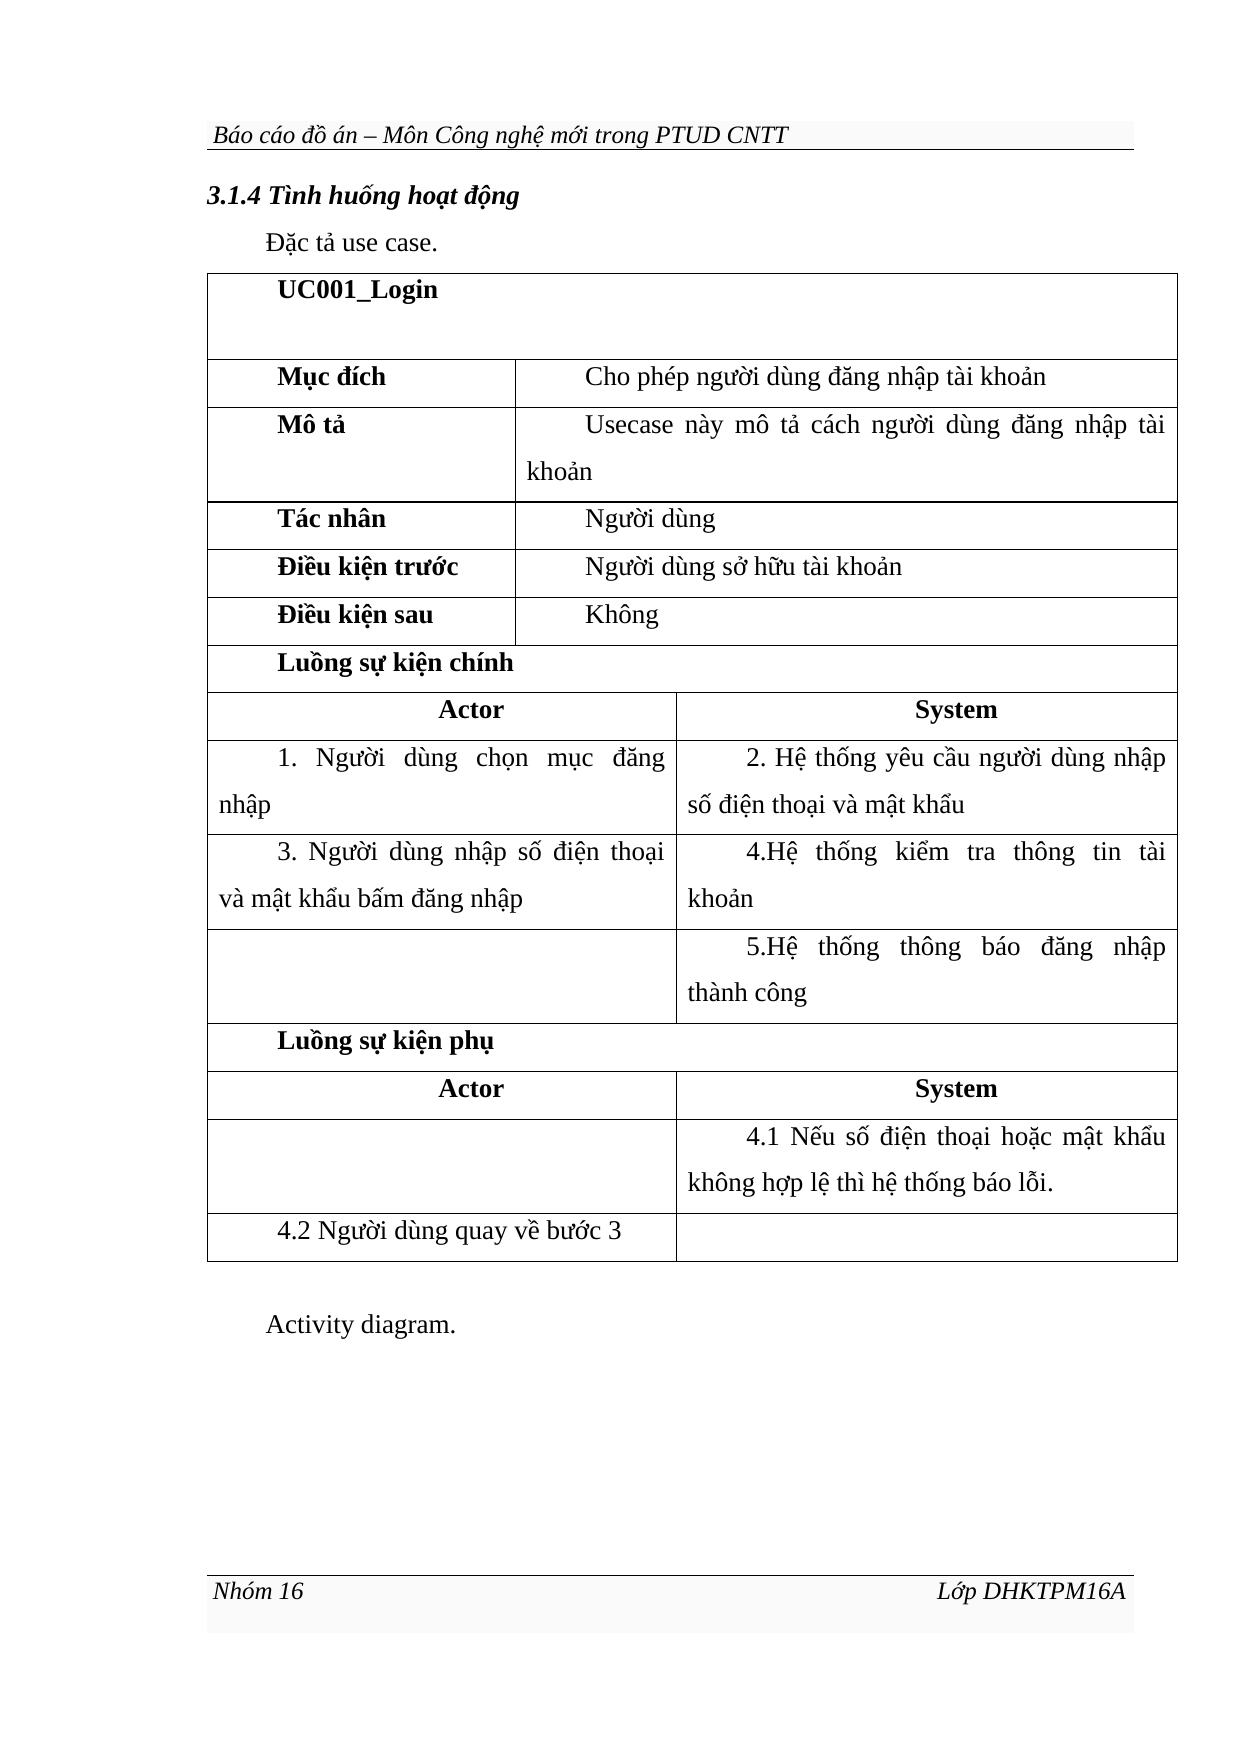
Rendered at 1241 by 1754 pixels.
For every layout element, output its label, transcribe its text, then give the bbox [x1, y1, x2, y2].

table_cell System [677, 693, 1177, 740]
table_cell [208, 930, 676, 1023]
table_cell 2. Hệ thống yêu cầu người dùng nhập số điện thoại và mật khẩu [677, 741, 1177, 834]
table_cell Mục đích [208, 360, 515, 407]
table_cell Người dùng sở hữu tài khoản [516, 550, 1177, 597]
table_cell Mô tả [208, 408, 515, 501]
table_cell Tác nhân [208, 503, 515, 549]
table_cell Người dùng [516, 503, 1177, 549]
subtitle Tình huống hoạt động [207, 179, 1122, 210]
text Activity diagram. [207, 1308, 1122, 1339]
table_cell Actor [208, 693, 676, 740]
table_cell System [677, 1072, 1177, 1118]
table_cell Usecase này mô tả cách người dùng đăng nhập tài khoản [516, 408, 1177, 501]
table_cell 1. Người dùng chọn mục đăng nhập [208, 741, 676, 834]
table_cell Điều kiện sau [208, 598, 515, 644]
table_cell Không [516, 598, 1177, 644]
table_cell 4.2 Người dùng quay về bước 3 [208, 1214, 676, 1261]
table_cell Luồng sự kiện phụ [208, 1024, 1177, 1071]
table_cell 4.Hệ thống kiểm tra thông tin tài khoản [677, 835, 1177, 929]
table_cell [208, 1120, 676, 1213]
table_header UC001_Login [208, 274, 1177, 359]
table_cell 3. Người dùng nhập số điện thoại và mật khẩu bấm đăng nhập [208, 835, 676, 929]
table_cell 4.1 Nếu số điện thoại hoặc mật khẩu không hợp lệ thì hệ thống báo lỗi. [677, 1120, 1177, 1213]
table_cell Luồng sự kiện chính [208, 646, 1177, 692]
table_cell Điều kiện trước [208, 550, 515, 597]
table_cell Actor [208, 1072, 676, 1118]
table_cell 5.Hệ thống thông báo đăng nhập thành công [677, 930, 1177, 1023]
text Đặc tả use case. [207, 226, 1122, 257]
table_cell Cho phép người dùng đăng nhập tài khoản [516, 360, 1177, 407]
table_cell [677, 1214, 1177, 1261]
